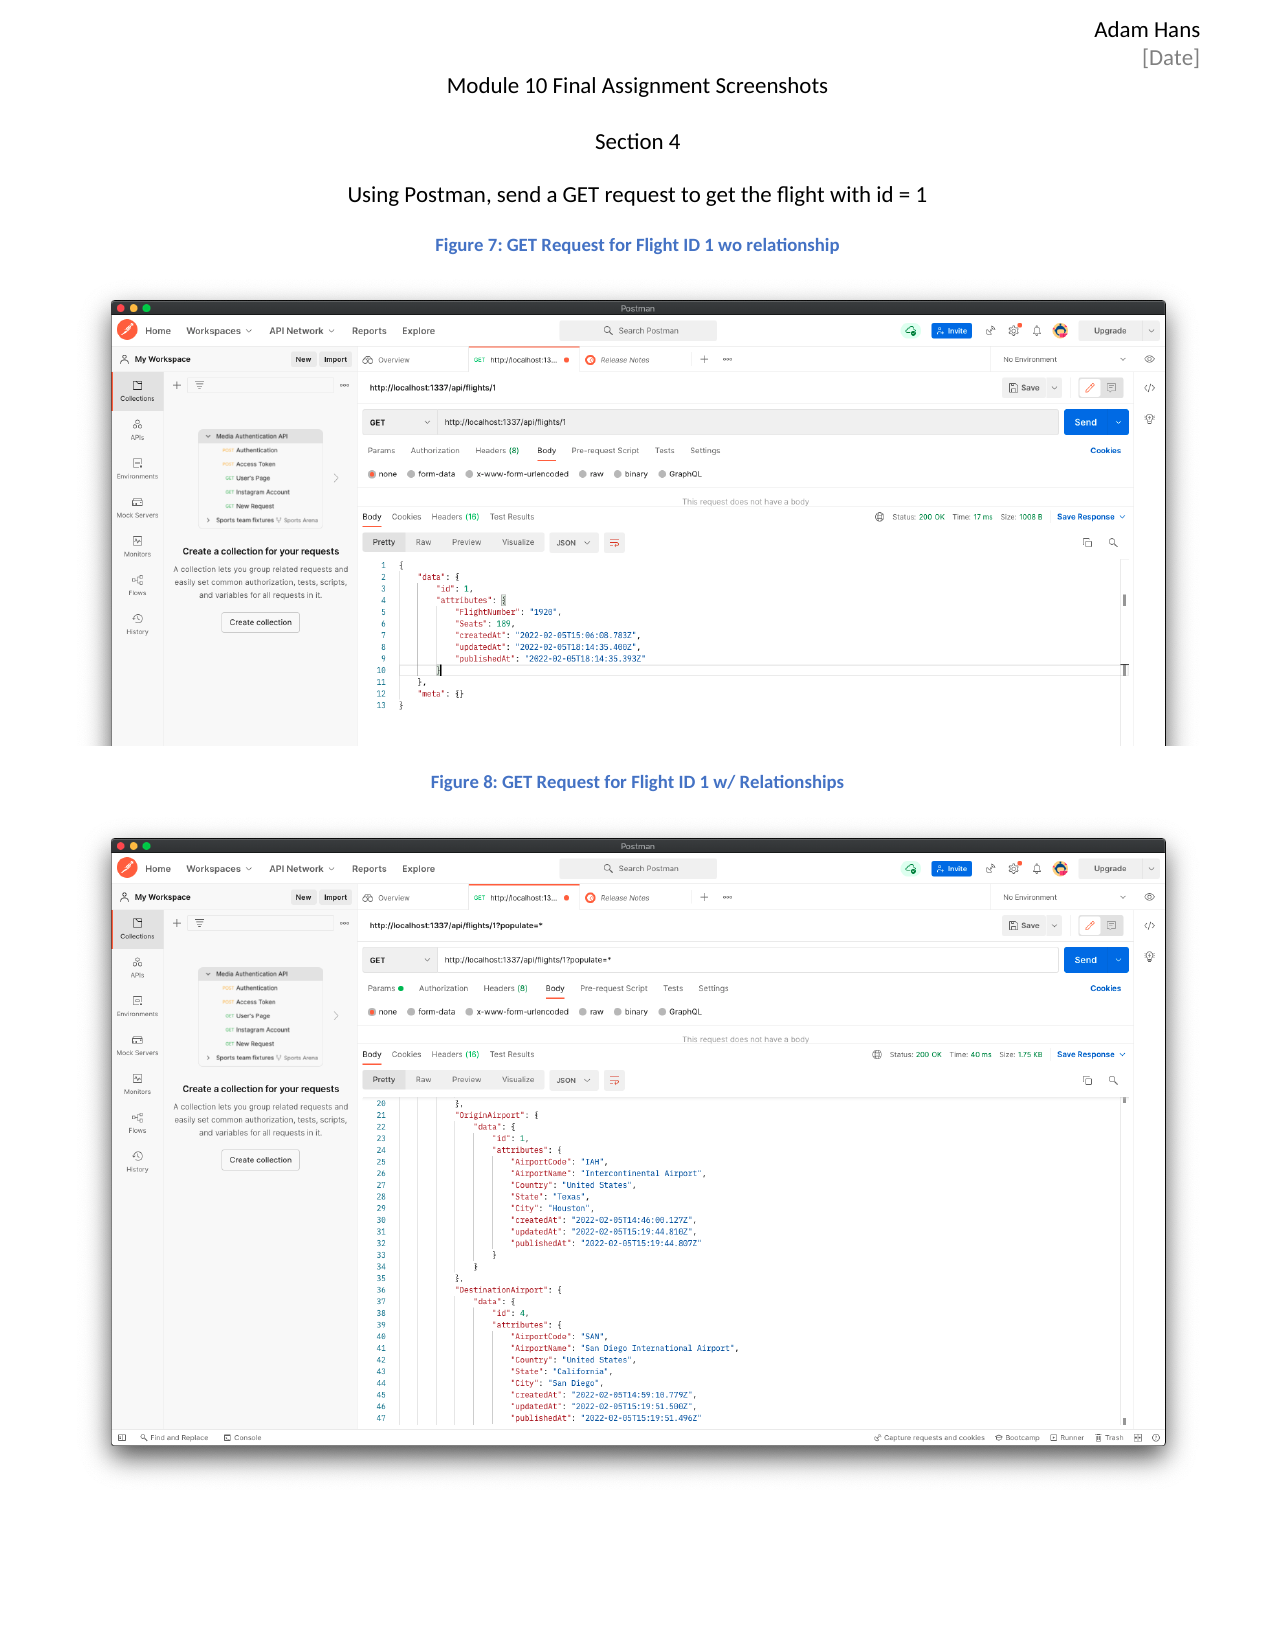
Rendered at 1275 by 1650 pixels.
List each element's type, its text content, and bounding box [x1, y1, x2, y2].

text Figure 8: GET Request for Flight ID 1 w/ Relationships [75, 771, 1200, 793]
text Using Postman, send a GET request to get the flight with id = 1 [75, 180, 1200, 208]
picture [75, 276, 1200, 746]
picture [75, 814, 1200, 1493]
text Section 4 [75, 127, 1200, 155]
text Figure 7: GET Request for Flight ID 1 wo relationship [75, 233, 1200, 256]
